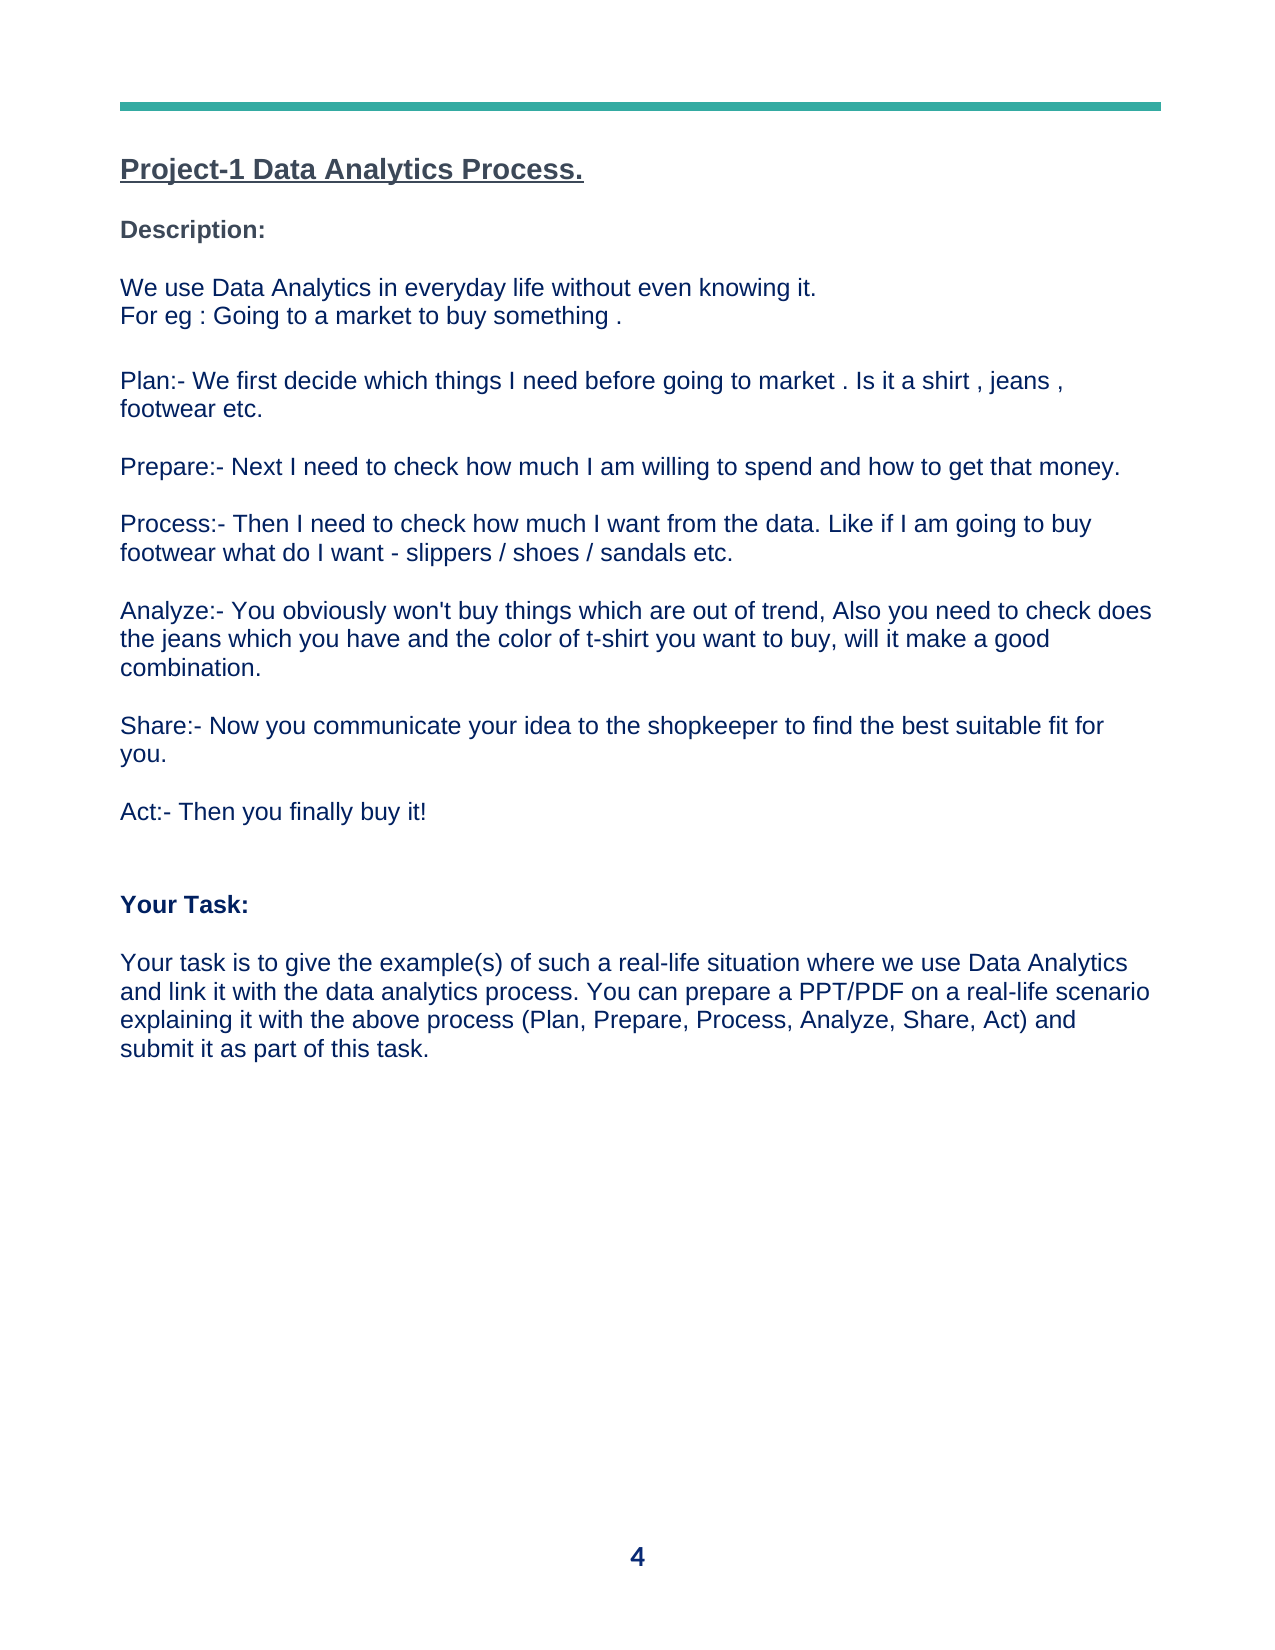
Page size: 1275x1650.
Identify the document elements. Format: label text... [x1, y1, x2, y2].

text Process:- Then I need to check how much I want from the data. Like if I am going to buy footwear what do I want - slippers / shoes / sandals etc. [120, 509, 1155, 567]
text Prepare:- Next I need to check how much I am willing to spend and how to get that money. [120, 452, 1155, 481]
text Share:- Now you communicate your idea to the shopkeeper to find the best suitable fit for you. [120, 711, 1155, 768]
text Your task is to give the example(s) of such a real-life situation where we use Data Analytics and link it with the data analytics process. You can prepare a PPT/PDF on a real-life scenario explaining it with the above process (Plan, Prepare, Process, Analyze, Share, Act) and submit it as part of this task. [120, 948, 1155, 1063]
text Analyze:- You obviously won't buy things which are out of trend, Also you need to check does the jeans which you have and the color of t-shirt you want to buy, will it make a good combination. [120, 596, 1155, 682]
text Description: [120, 214, 1155, 243]
text Project-1 Data Analytics Process. [120, 152, 1155, 185]
text Act:- Then you finally buy it! [120, 797, 1155, 826]
text We use Data Analytics in everyday life without even knowing it. For eg : Going to a market to buy something . [120, 272, 1155, 366]
text Plan:- We first decide which things I need before going to market . Is it a shirt , jeans , footwear etc. [120, 366, 1155, 423]
subtitle Your Task: [120, 890, 1155, 919]
